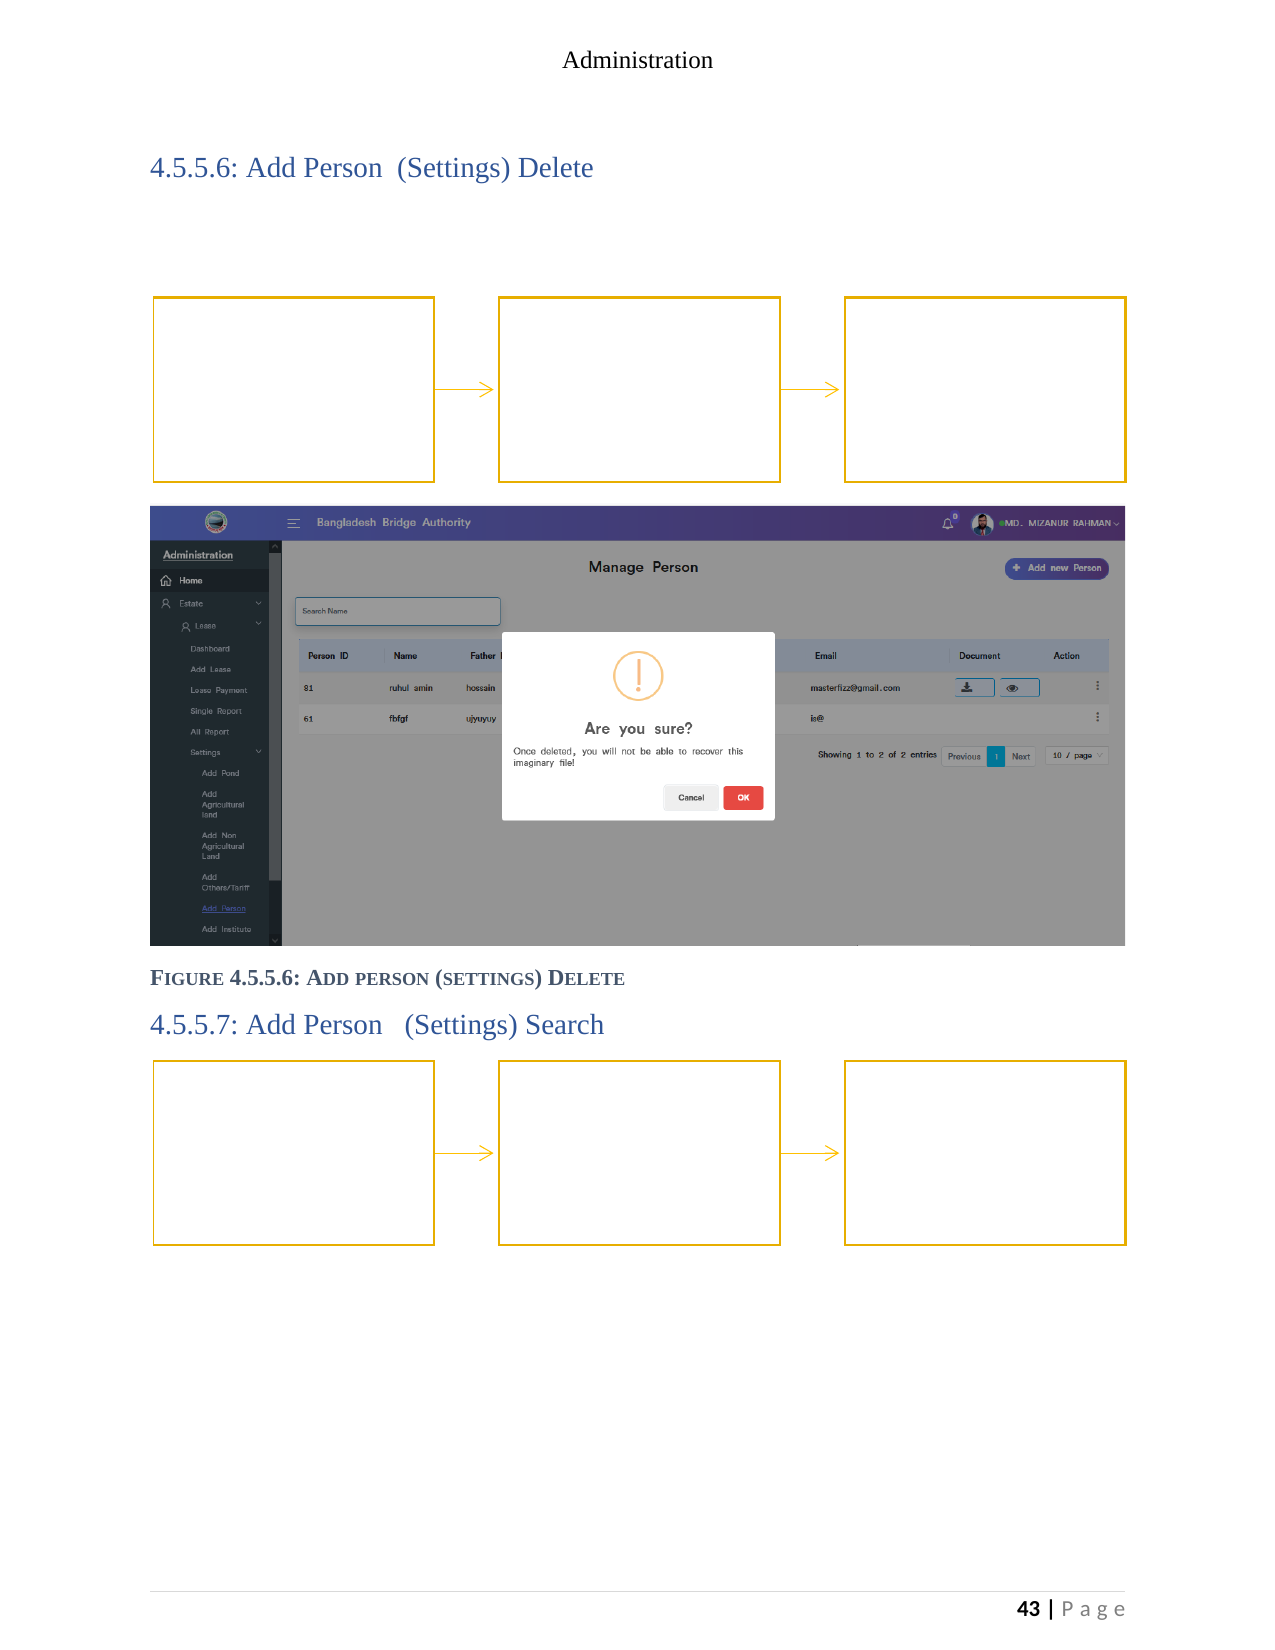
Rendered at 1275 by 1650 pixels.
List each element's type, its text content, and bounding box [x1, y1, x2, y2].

text Figure 4.5.5.6: Add person (settings) Delete [150, 964, 1125, 991]
picture [150, 503, 1125, 946]
subtitle 4.5.5.6: Add Person (Settings) Delete [150, 150, 1125, 183]
subtitle 4.5.5.7: Add Person (Settings) Search [150, 1007, 1125, 1041]
